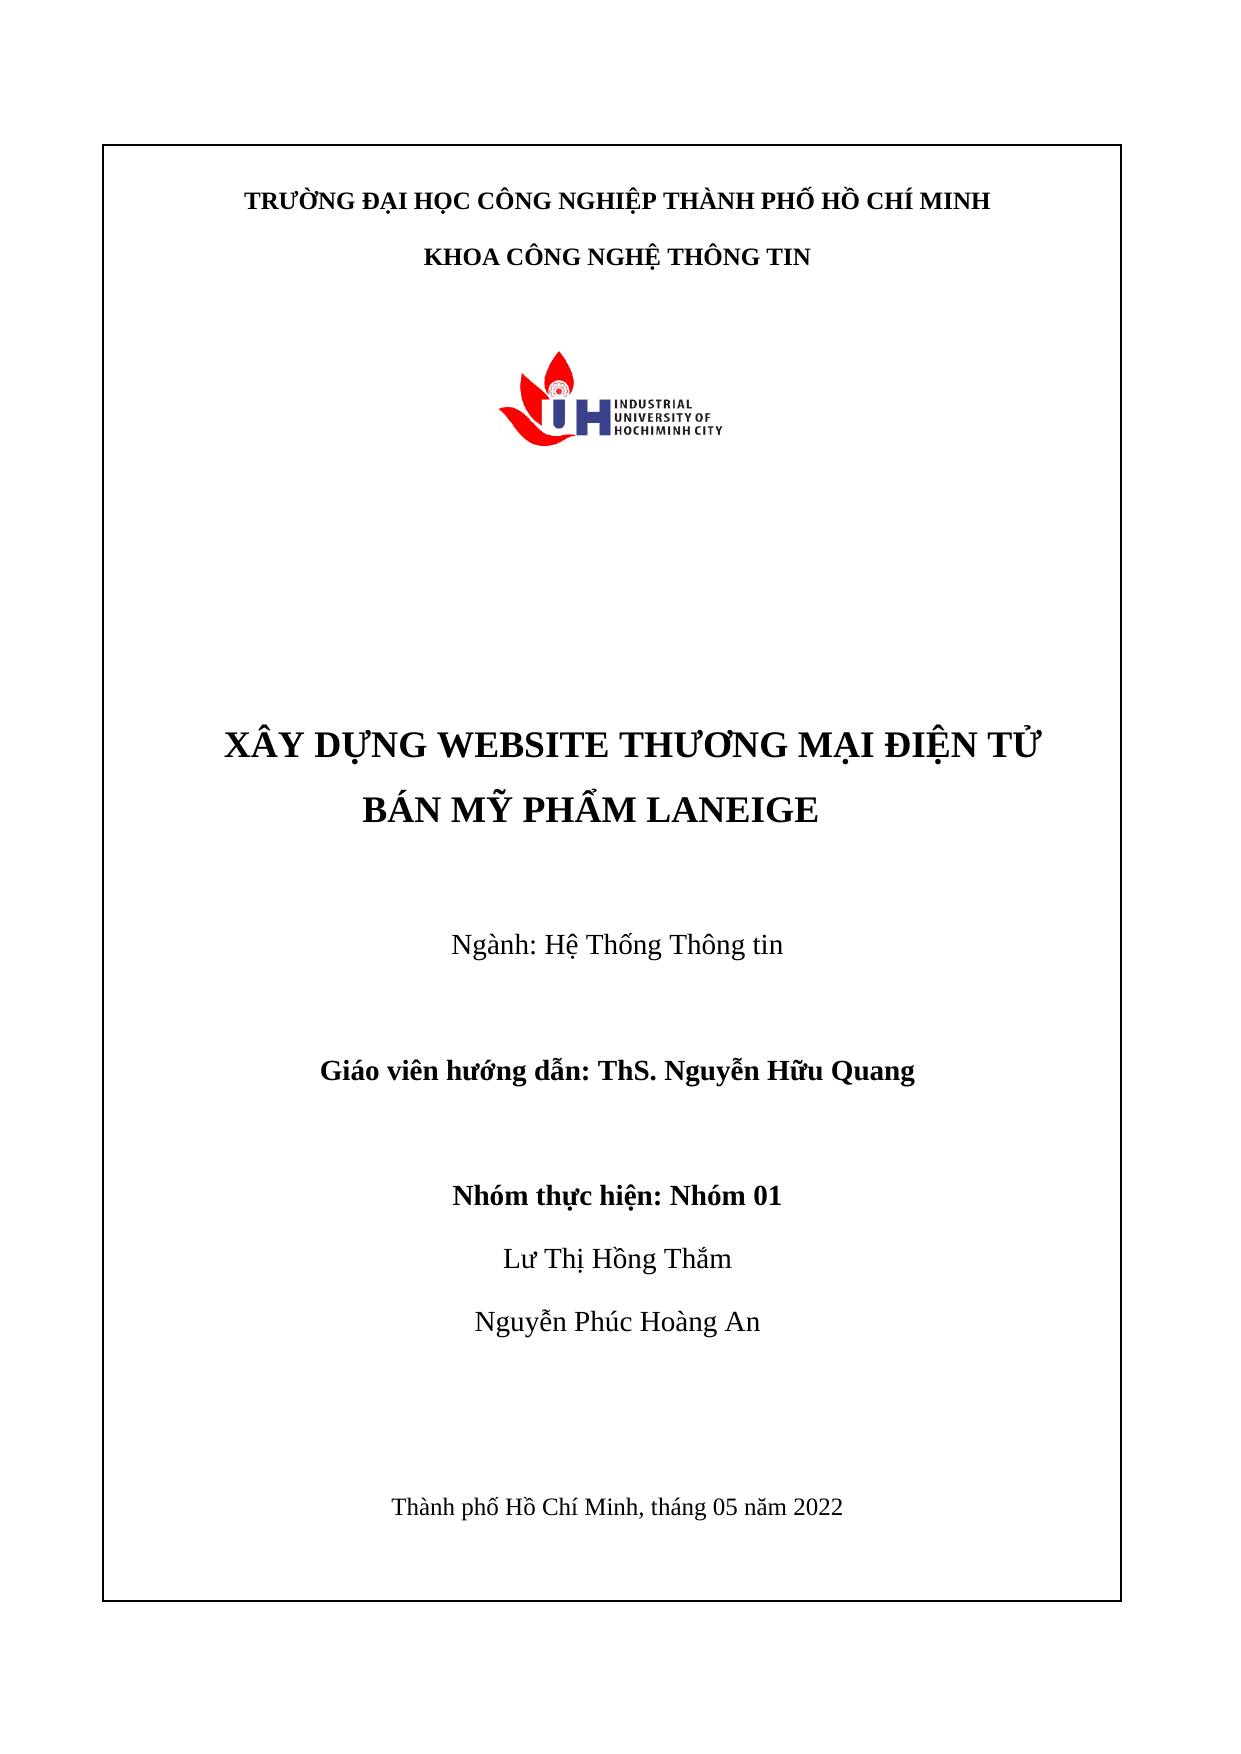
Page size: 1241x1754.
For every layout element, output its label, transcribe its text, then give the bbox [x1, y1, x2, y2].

text TRƯỜNG ĐẠI HỌC CÔNG NGHIỆP THÀNH PHỐ HỒ CHÍ MINH [112, 186, 1120, 215]
text Thành phố Hồ Chí Minh, tháng 05 năm 2022 [112, 1492, 1120, 1521]
text XÂY DỰNG WEBSITE THƯƠNG MẠI ĐIỆN TỬ BÁN MỸ PHẨM LANEIGE [131, 722, 1050, 830]
text KHOA CÔNG NGHỆ THÔNG TIN [112, 242, 1120, 271]
text Giáo viên hướng dẫn: ThS. Nguyễn Hữu Quang [112, 1053, 1120, 1086]
text Nhóm thực hiện: Nhóm 01 [112, 1178, 1120, 1212]
picture [495, 346, 728, 448]
text Nguyễn Phúc Hoàng An [112, 1304, 1120, 1337]
text Ngành: Hệ Thống Thông tin [112, 927, 1120, 961]
text Lư Thị Hồng Thắm [112, 1241, 1120, 1274]
